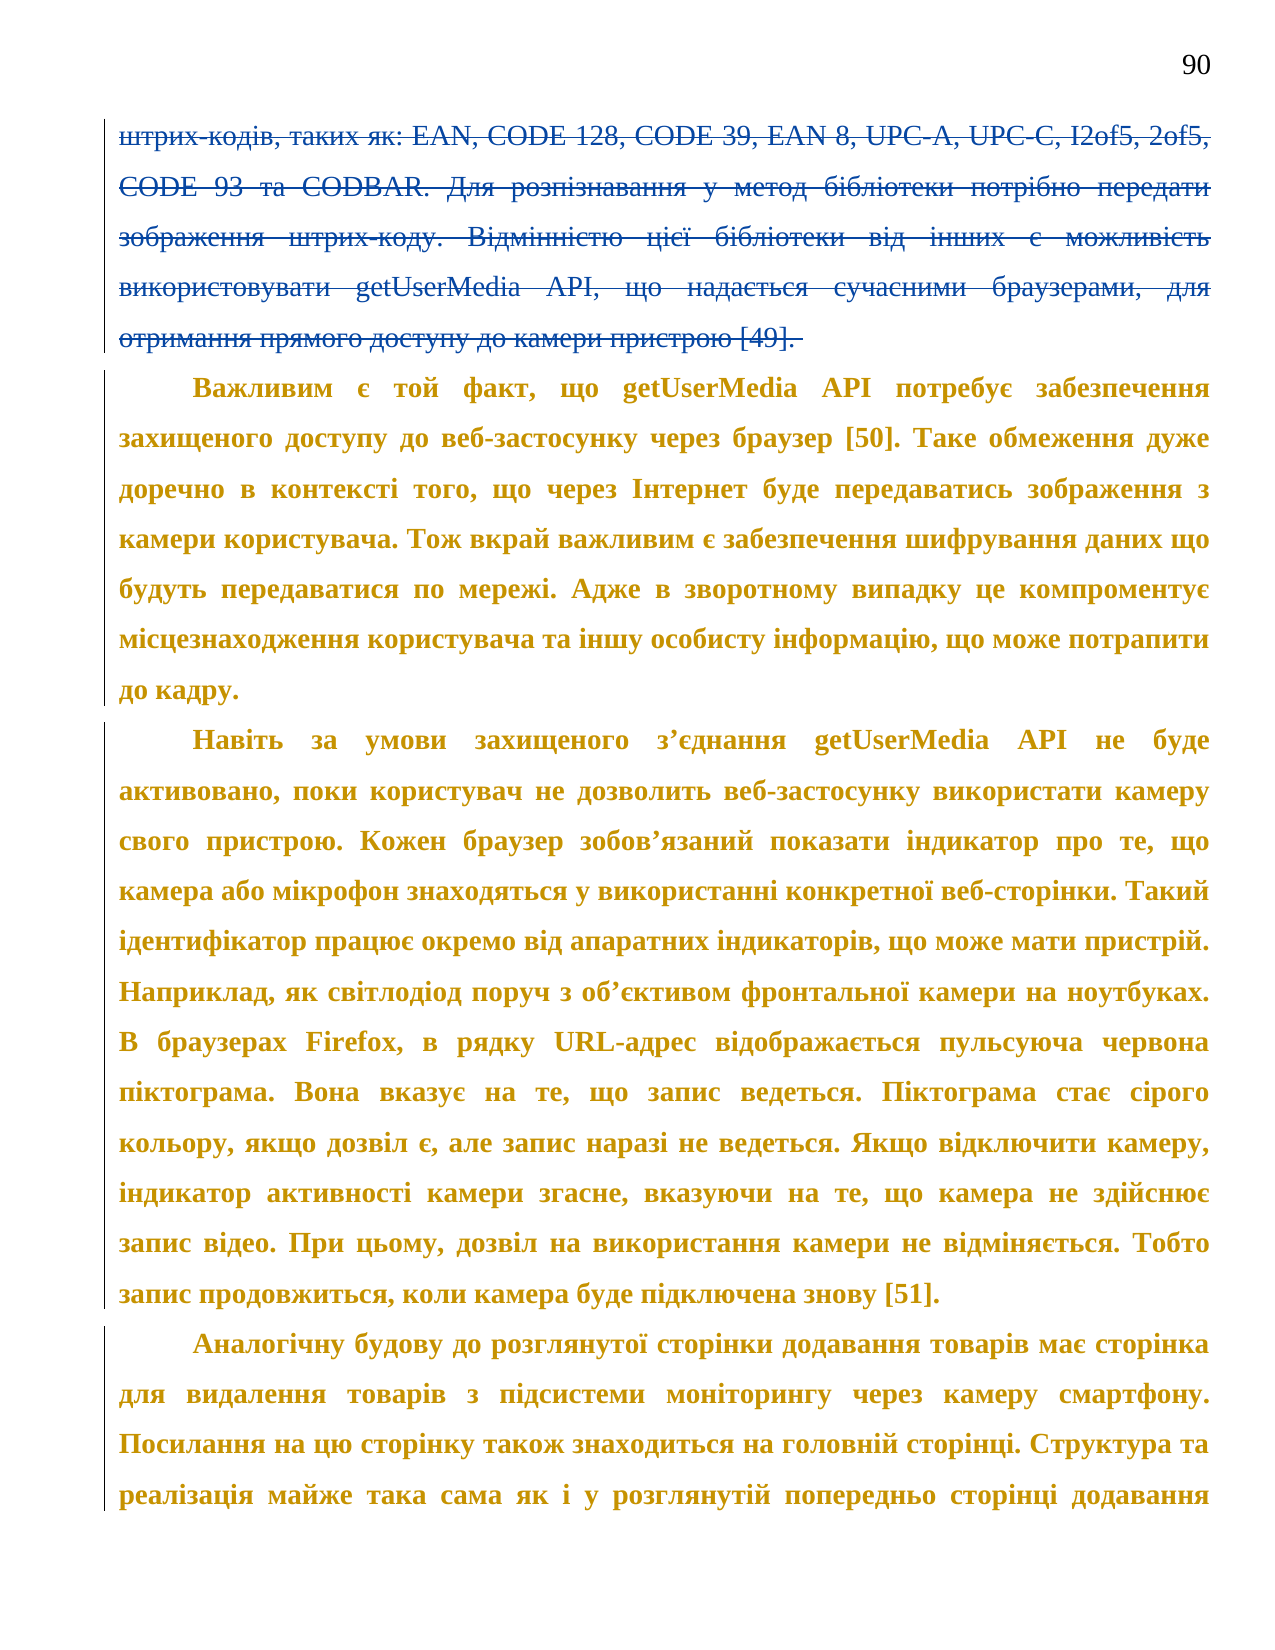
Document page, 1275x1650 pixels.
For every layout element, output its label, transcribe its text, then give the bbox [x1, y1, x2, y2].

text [118, 1326, 1211, 1511]
text Важливим є той факт, що getUserMedia API потребує забезпечення захищеного доступу до веб-застосунку через браузер [50]. Таке обмеження дуже доречно в контексті того, що через Інтернет буде передаватись зображення з камери користувача. Тож вкрай важливим є забезпечення шифрування даних що будуть передаватися по мережі. Адже в зворотному випадку це компроментує місцезнаходження користувача та іншу особисту інформацію, що може потрапити до кадру. [118, 370, 1211, 706]
text Навіть за умови захищеного з’єднання getUserMedia API не буде активовано, поки користувач не дозволить веб-застосунку використати камеру свого пристрою. Кожен браузер зобов’язаний показати індикатор про те, що камера або мікрофон знаходяться у використанні конкретної веб-сторінки. Такий ідентифікатор працює окремо від апаратних індикаторів, що може мати пристрій. Наприклад, як світлодіод поруч з об’єктивом фронтальної камери на ноутбуках. В браузерах Firefox, в рядку URL-адрес відображається пульсуюча червона піктограма. Вона вказує на те, що запис ведеться. Піктограма стає сірого кольору, якщо дозвіл є, але запис наразі не ведеться. Якщо відключити камеру, індикатор активності камери згасне, вказуючи на те, що камера не здійснює запис відео. При цьому, дозвіл на використання камери не відміняється. Тобто запис продовжиться, коли камера буде підключена знову [51]. [118, 722, 1211, 1309]
